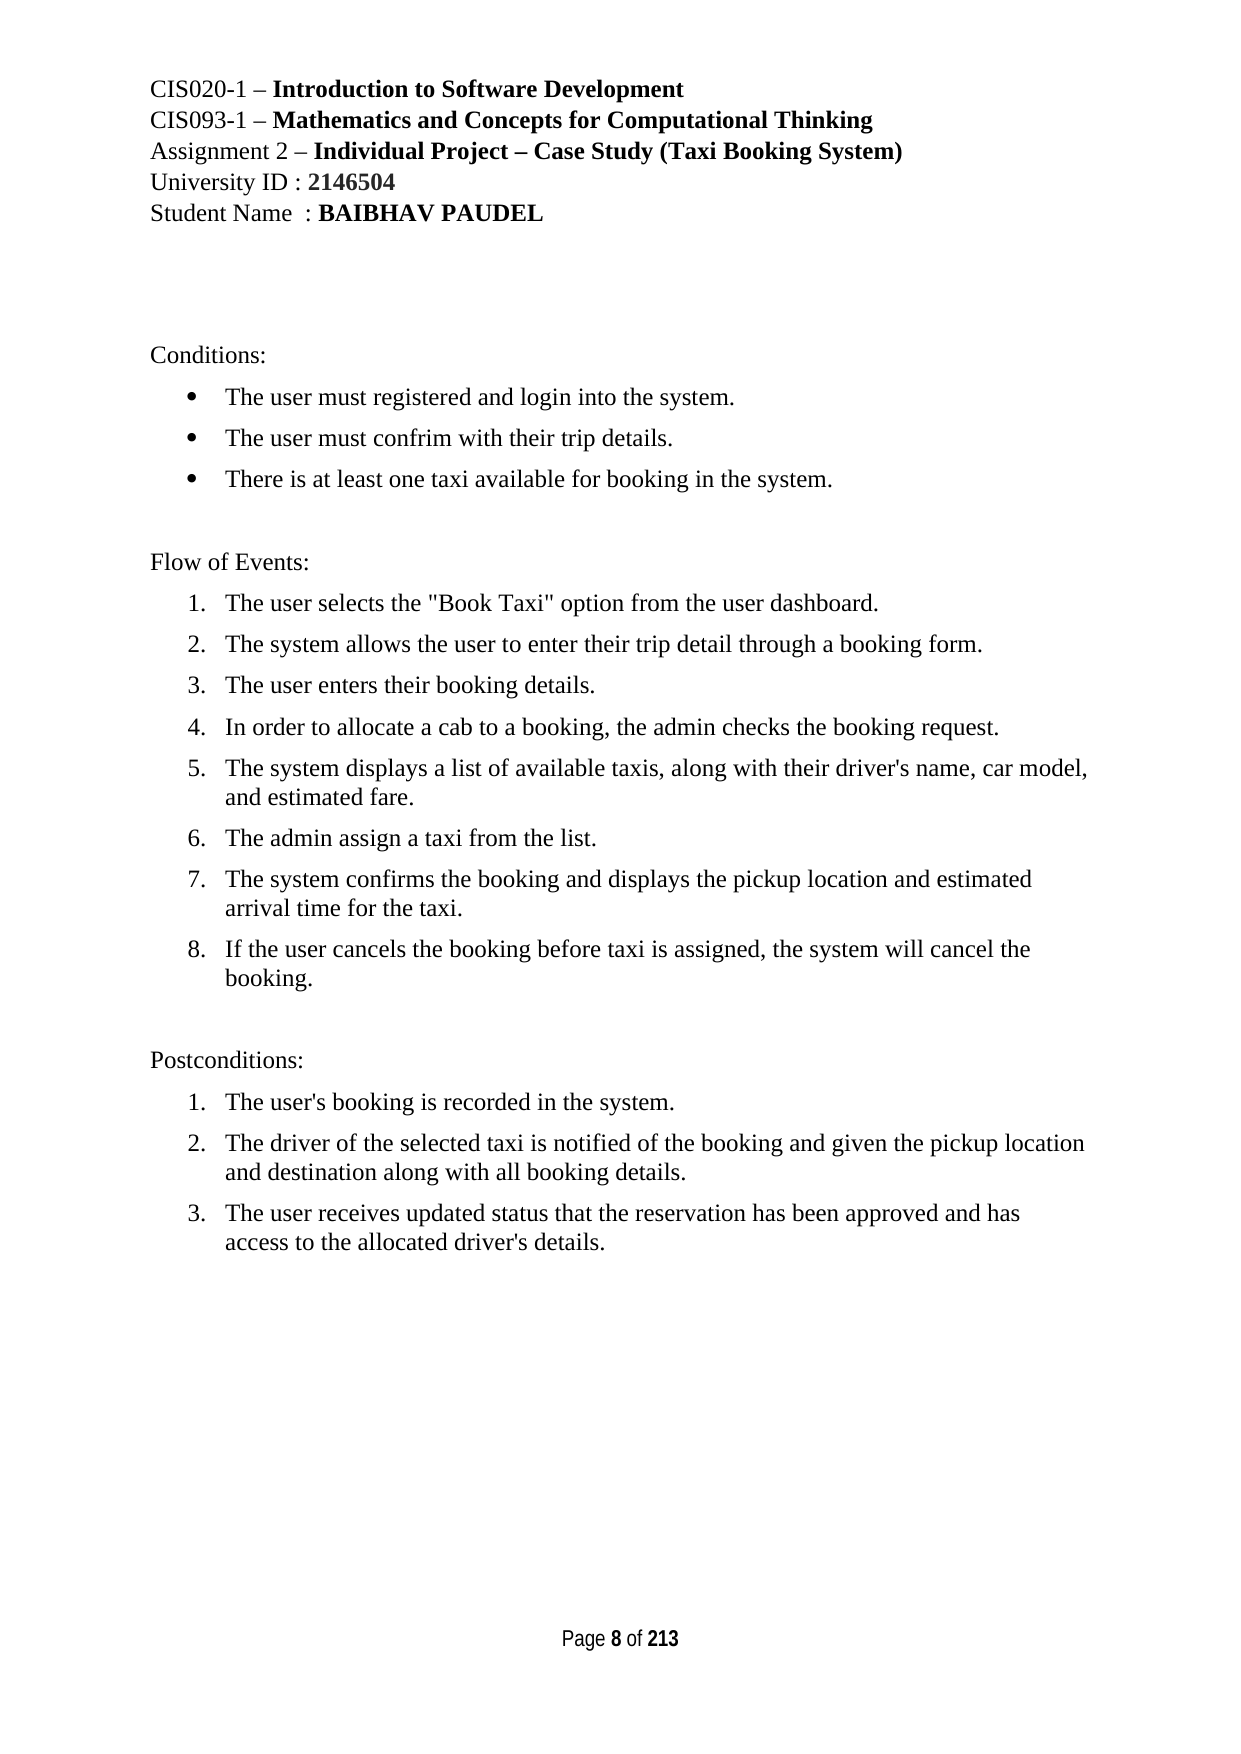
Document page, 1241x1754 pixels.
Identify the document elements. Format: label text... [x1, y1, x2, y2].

text Postconditions: [150, 1045, 1090, 1074]
list The system displays a list of available taxis, along with their driver's name, car model, and estimated fare. [187, 753, 1090, 810]
list The user's booking is recorded in the system. [187, 1087, 1090, 1115]
list The system allows the user to enter their trip detail through a booking form. [187, 629, 1090, 658]
list The system confirms the booking and displays the pickup location and estimated arrival time for the taxi. [187, 864, 1090, 922]
list The user must confrim with their trip details. [187, 423, 1090, 452]
list If the user cancels the booking before taxi is assigned, the system will cancel the booking. [187, 934, 1090, 992]
list The user must registered and login into the system. [187, 382, 1090, 410]
list The admin assign a taxi from the list. [187, 823, 1090, 852]
list The user selects the "Book Taxi" option from the user dashboard. [187, 588, 1090, 617]
text Flow of Events: [150, 547, 1090, 575]
list In order to allocate a cab to a booking, the admin checks the booking request. [187, 712, 1090, 740]
list The driver of the selected taxi is notified of the booking and given the pickup location and destination along with all booking details. [187, 1128, 1090, 1185]
list The user receives updated status that the reservation has been approved and has access to the allocated driver's details. [187, 1198, 1090, 1255]
list There is at least one taxi available for booking in the system. [187, 464, 1090, 493]
text Conditions: [150, 340, 1090, 369]
list The user enters their booking details. [187, 670, 1090, 699]
